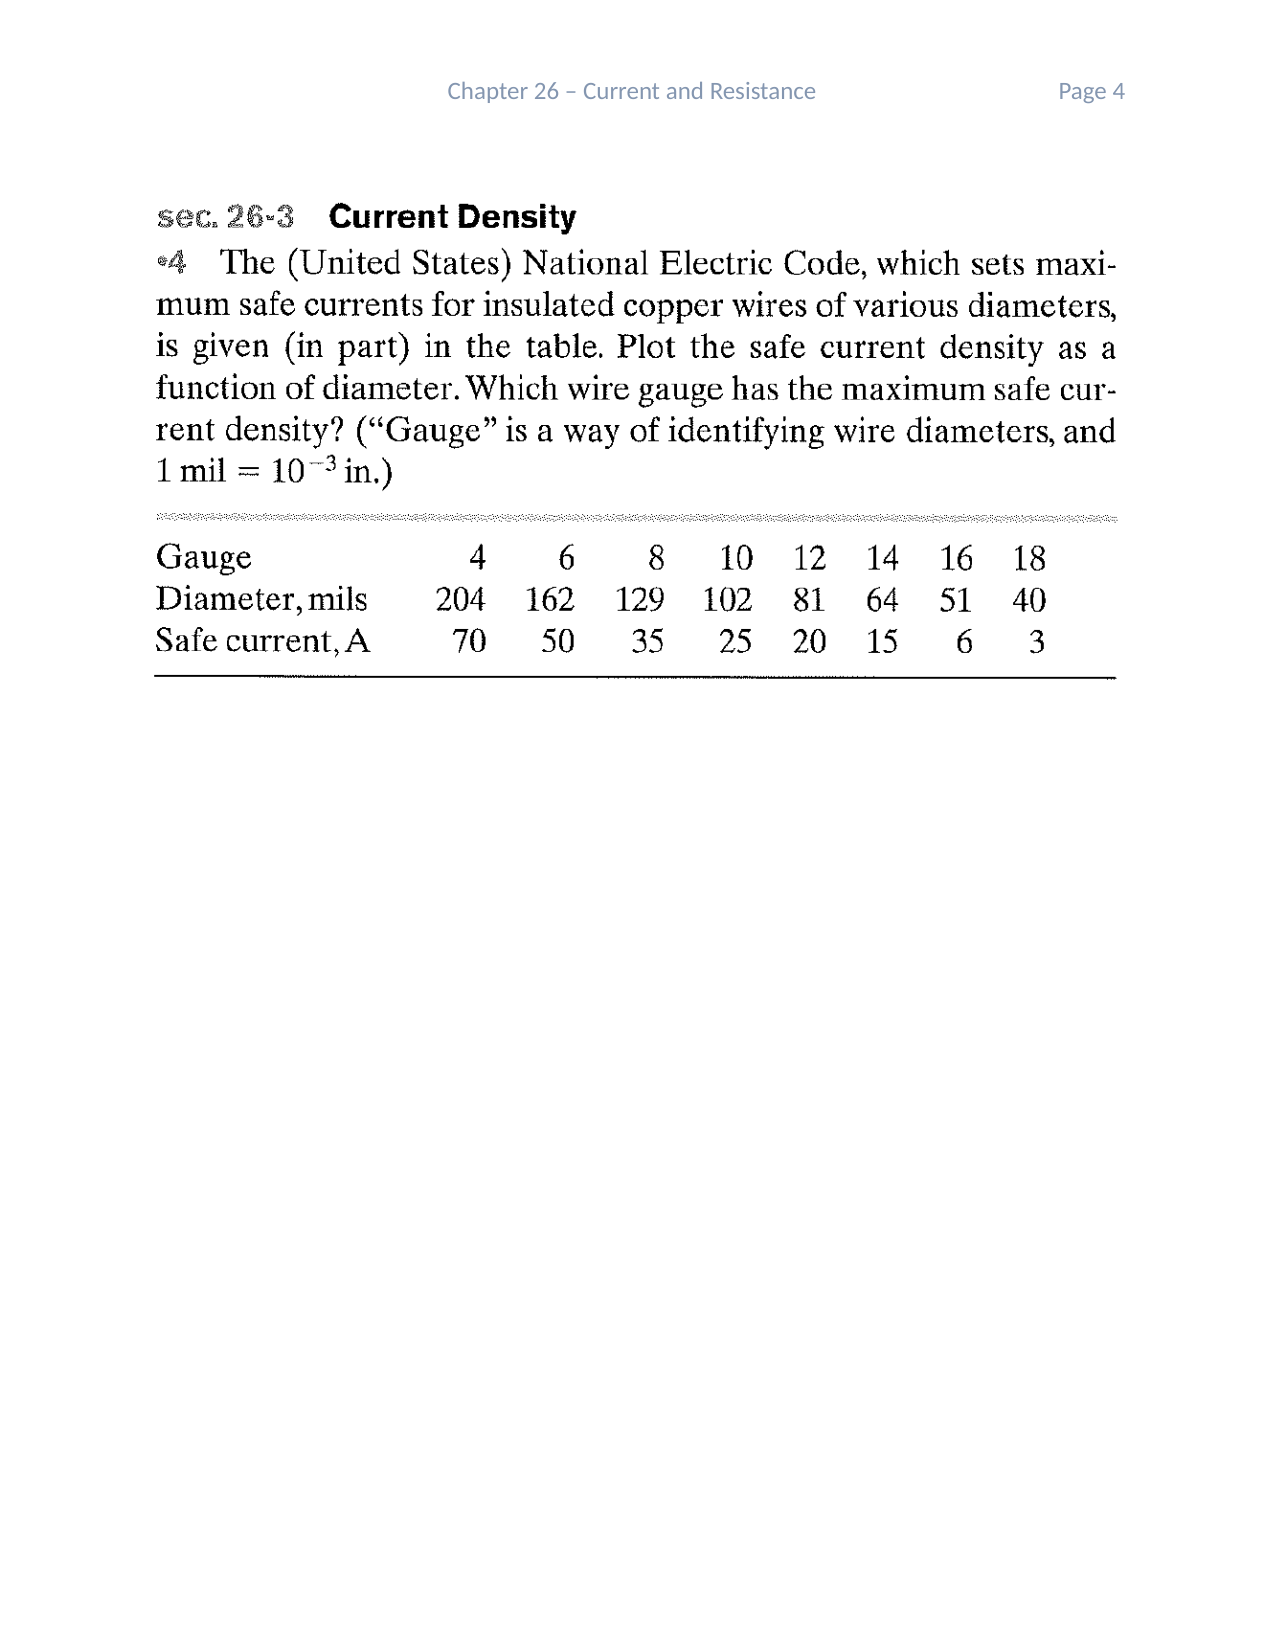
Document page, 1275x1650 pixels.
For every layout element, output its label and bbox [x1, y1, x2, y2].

picture [150, 196, 1125, 698]
